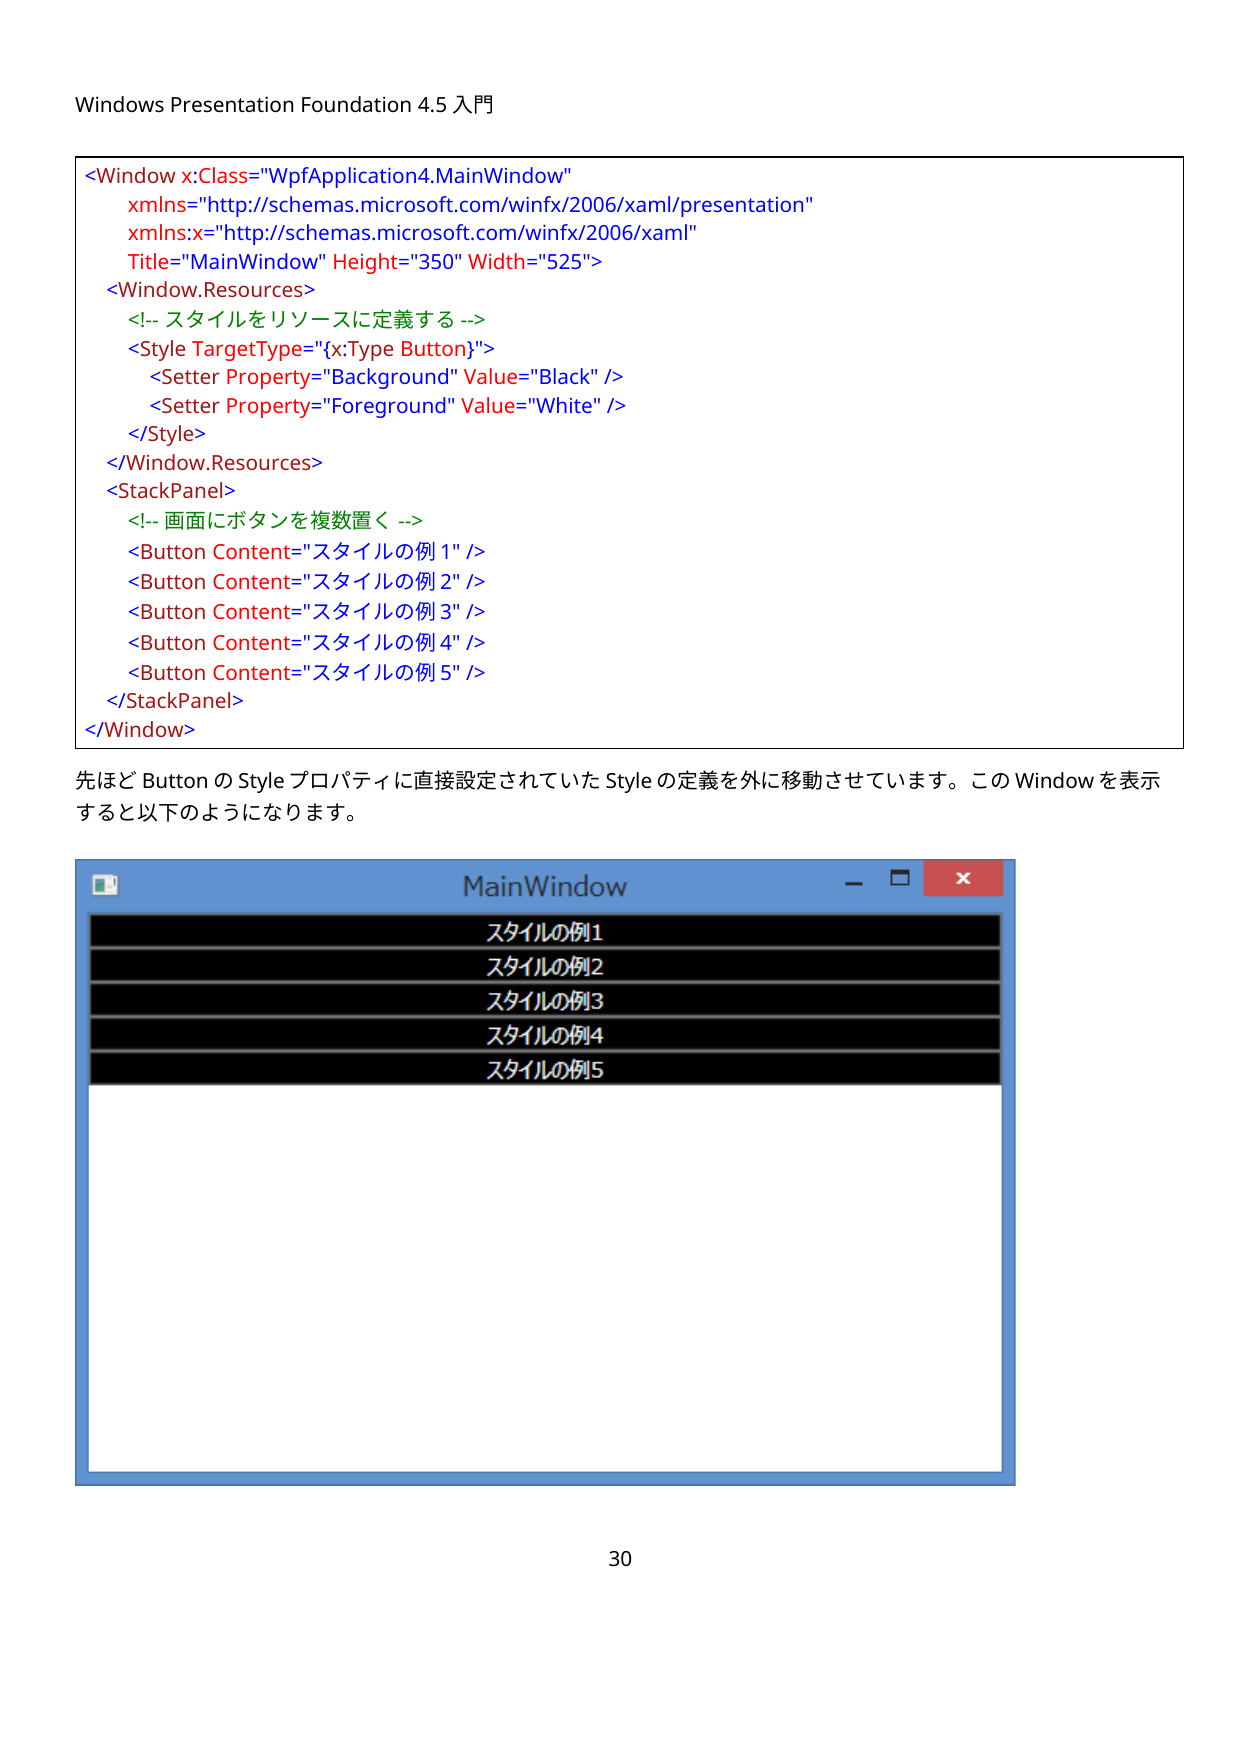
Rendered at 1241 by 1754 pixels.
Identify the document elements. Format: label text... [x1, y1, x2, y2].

text <Setter Property="Background" Value="Black" /> [84, 362, 1174, 391]
text 先ほどButtonのStyleプロパティに直接設定されていたStyleの定義を外に移動させています。このWindowを表示すると以下のようになります。 [75, 749, 1165, 828]
text <Window.Resources> [84, 275, 1174, 304]
text <Button Content="スタイルの例2" /> [84, 565, 1174, 596]
text <!-- スタイルをリソースに定義する --> [84, 304, 1174, 334]
text </Window.Resources> [84, 448, 1174, 476]
text </StackPanel> [84, 687, 1174, 715]
picture [75, 859, 1016, 1486]
text <Style TargetType="{x:Type Button}"> [84, 334, 1174, 362]
text </Window> [76, 715, 1183, 746]
text <StackPanel> [84, 476, 1174, 505]
text <!-- 画面にボタンを複数置く --> [84, 505, 1174, 535]
text <Window x:Class="WpfApplication4.MainWindow" [76, 159, 1183, 190]
text <Button Content="スタイルの例3" /> [84, 596, 1174, 626]
text <Button Content="スタイルの例4" /> [84, 626, 1174, 656]
text </Style> [84, 419, 1174, 448]
text xmlns:x="http://schemas.microsoft.com/winfx/2006/xaml" [84, 218, 1174, 247]
text <Setter Property="Foreground" Value="White" /> [84, 391, 1174, 419]
text <Button Content="スタイルの例1" /> [84, 535, 1174, 565]
text Title="MainWindow" Height="350" Width="525"> [84, 247, 1174, 275]
text xmlns="http://schemas.microsoft.com/winfx/2006/xaml/presentation" [84, 190, 1174, 218]
text <Button Content="スタイルの例5" /> [84, 656, 1174, 687]
